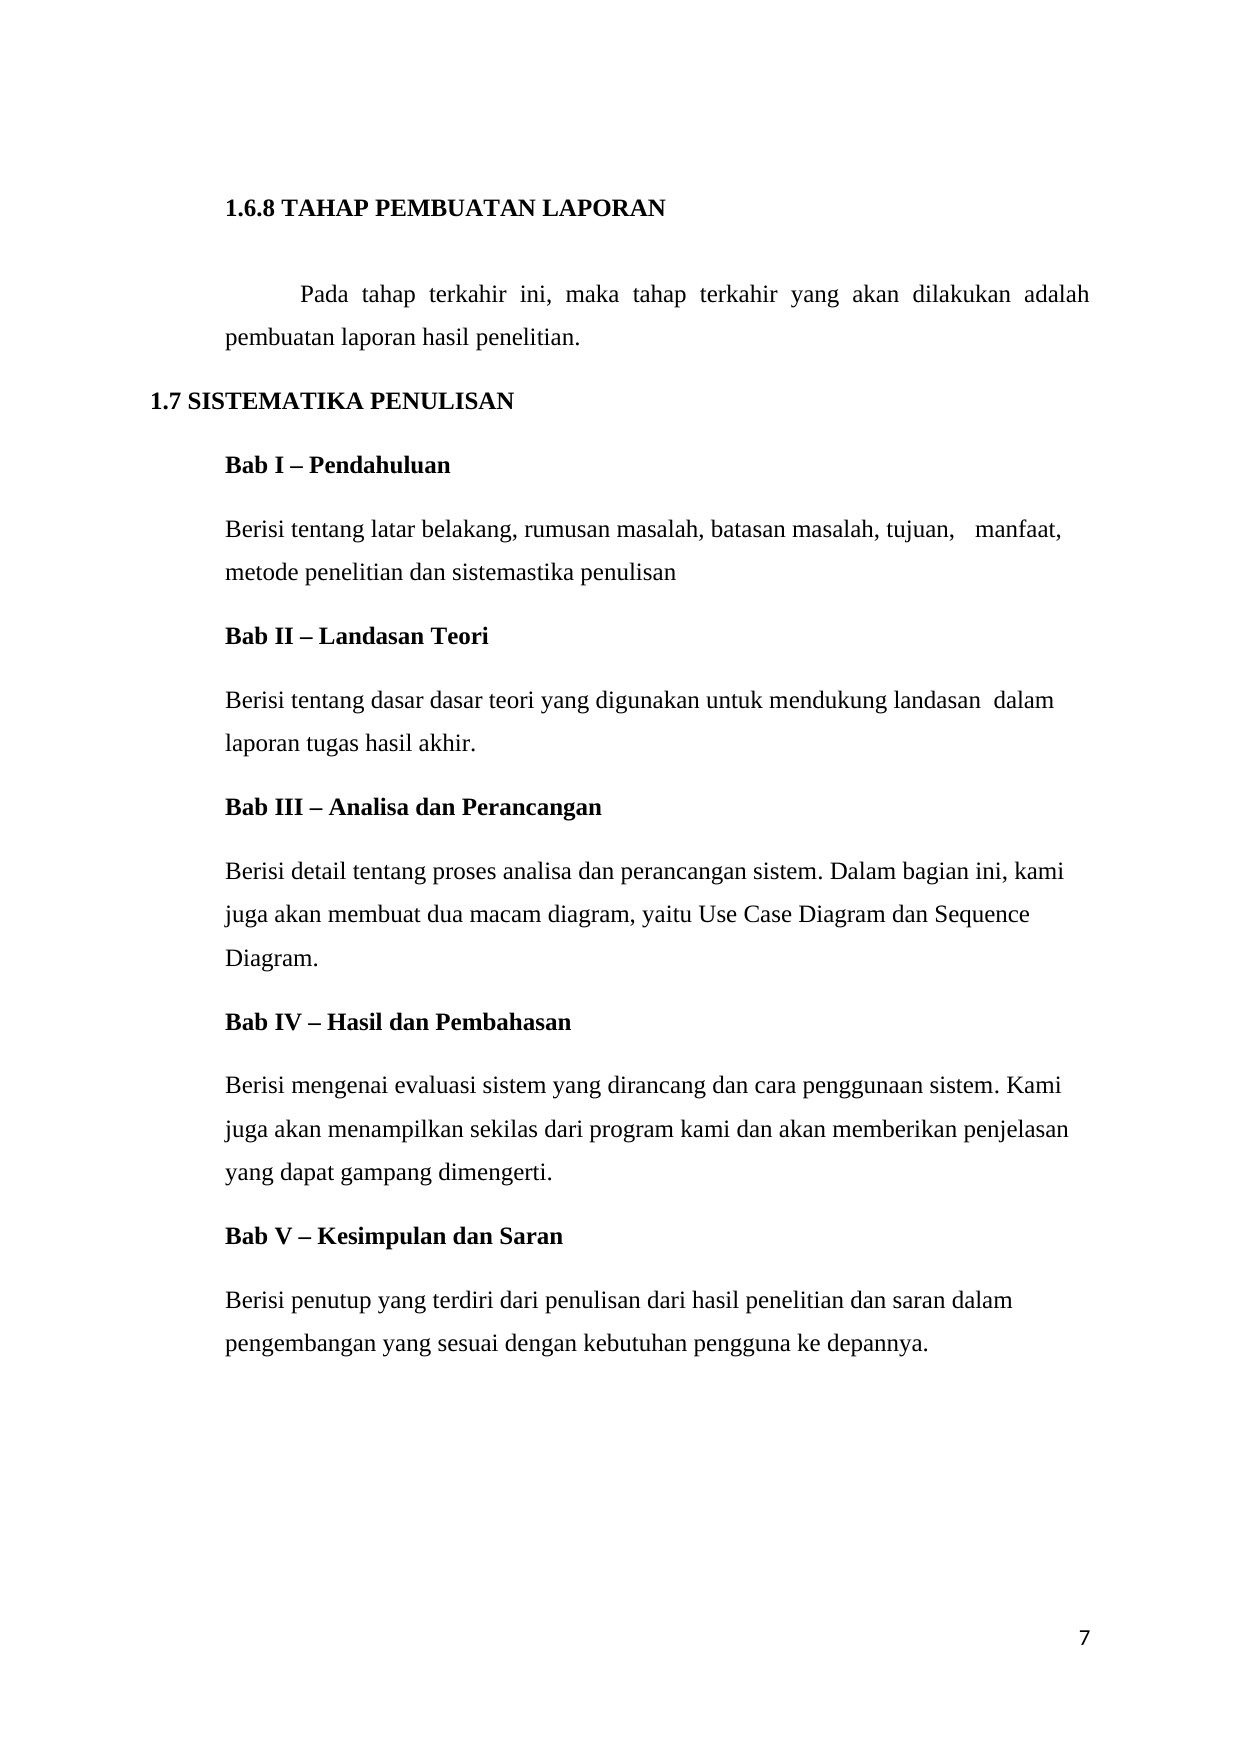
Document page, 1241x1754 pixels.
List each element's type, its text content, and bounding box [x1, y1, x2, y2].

text Bab II – Landasan Teori [150, 621, 1090, 650]
list Pada tahap terkahir ini, maka tahap terkahir yang akan dilakukan adalah pembuatan laporan hasil penelitian. [225, 279, 1090, 351]
text Berisi tentang latar belakang, rumusan masalah, batasan masalah, tujuan, manfaat, metode penelitian dan sistemastika penulisan [150, 514, 1090, 586]
text Bab V – Kesimpulan dan Saran [150, 1221, 1090, 1249]
list 1.6.8 TAHAP PEMBUATAN LAPORAN [225, 193, 1090, 222]
text Berisi penutup yang terdiri dari penulisan dari hasil penelitian dan saran dalam pengembangan yang sesuai dengan kebutuhan pengguna ke depannya. [225, 1285, 1090, 1357]
text Bab I – Pendahuluan [150, 450, 1090, 479]
text Berisi detail tentang proses analisa dan perancangan sistem. Dalam bagian ini, kami juga akan membuat dua macam diagram, yaitu Use Case Diagram dan Sequence Diagram. [225, 856, 1090, 971]
text Berisi mengenai evaluasi sistem yang dirancang dan cara penggunaan sistem. Kami juga akan menampilkan sekilas dari program kami dan akan memberikan penjelasan yang dapat gampang dimengerti. [225, 1071, 1090, 1186]
text Bab III – Analisa dan Perancangan [150, 792, 1090, 821]
text Bab IV – Hasil dan Pembahasan [150, 1007, 1090, 1035]
text Berisi tentang dasar dasar teori yang digunakan untuk mendukung landasan dalam laporan tugas hasil akhir. [225, 685, 1090, 757]
text 1.7 SISTEMATIKA PENULISAN [150, 386, 1090, 415]
